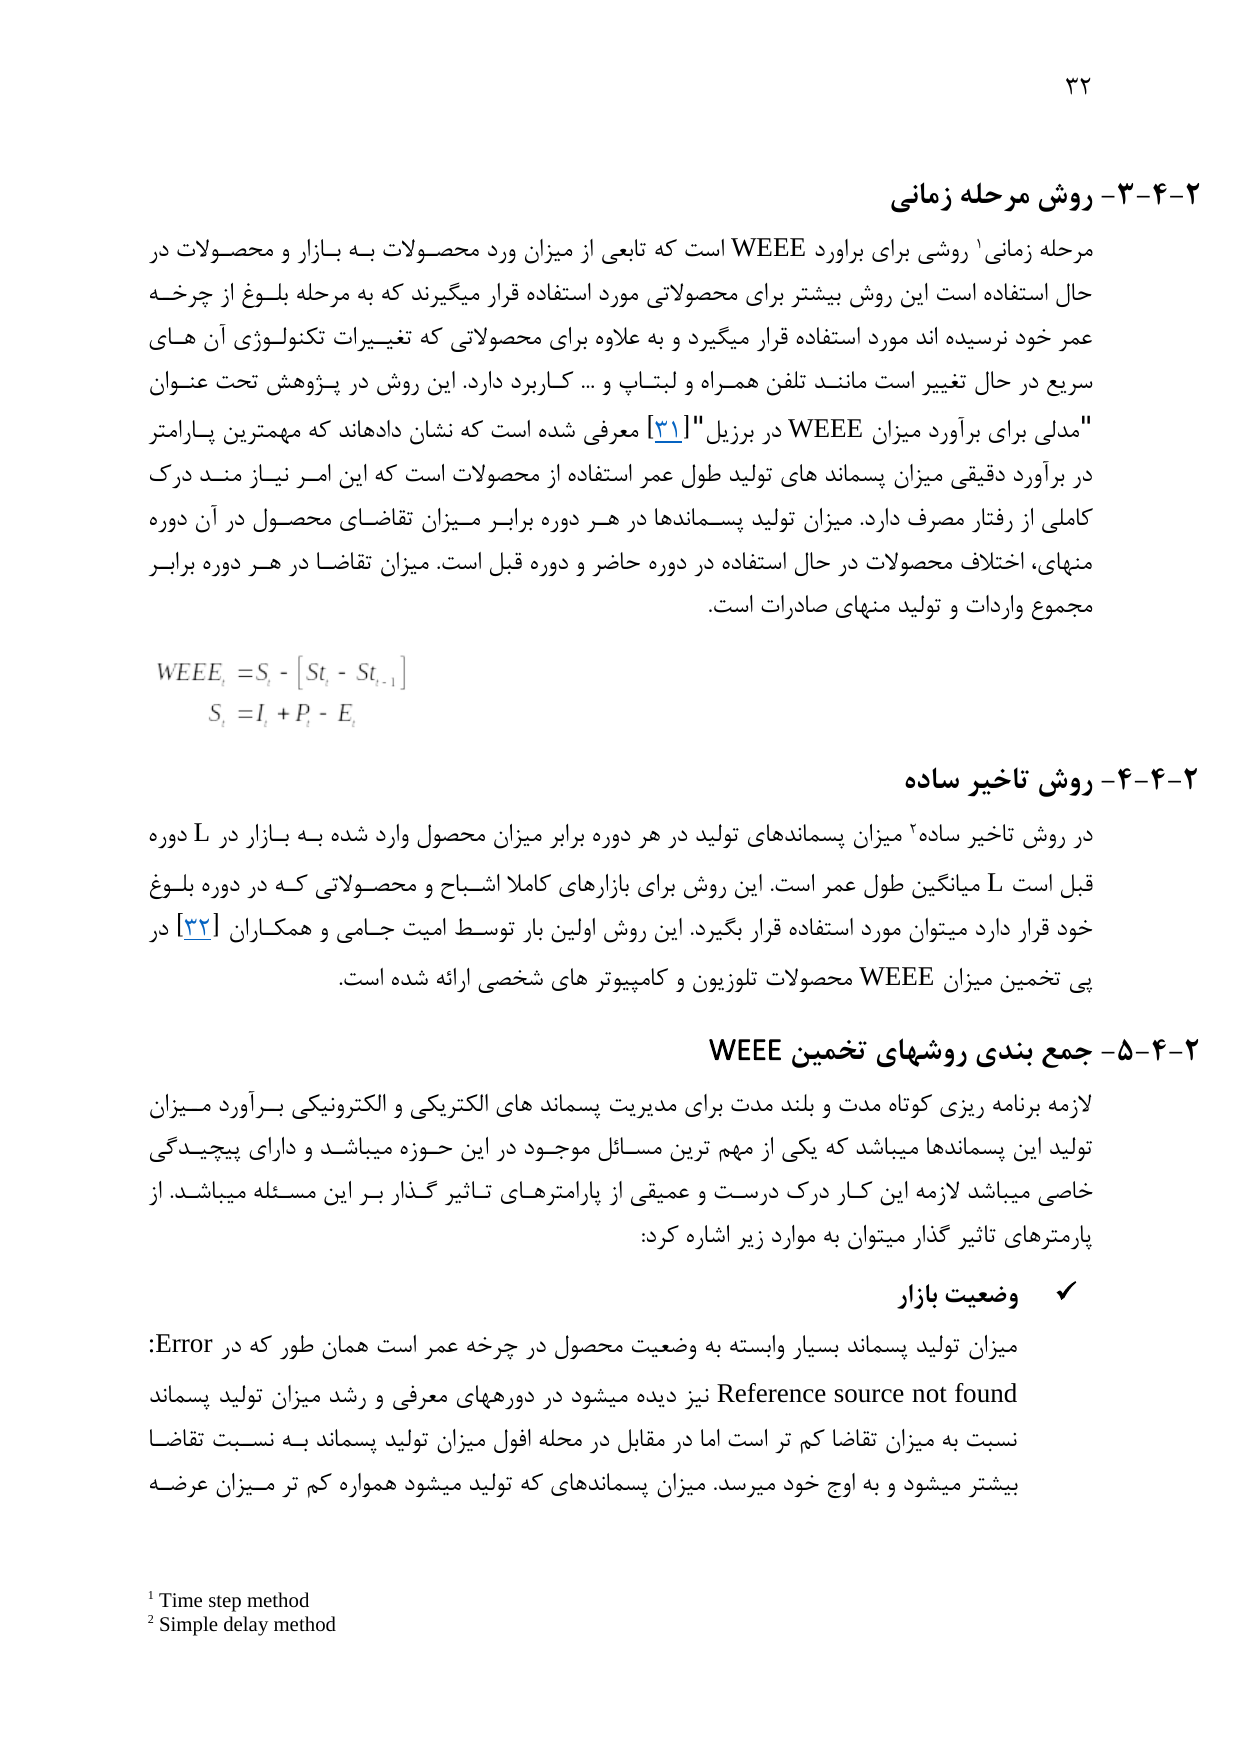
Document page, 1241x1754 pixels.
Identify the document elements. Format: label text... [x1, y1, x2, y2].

text لازمه برنامه ریزی کوتاه مدت و بلند مدت برای مدیریت پسماند های الکتریکی و الکترونیکی برآورد میزان تولید این پسماندها میباشد که یکی از مهم ترین مسائل موجود در این حوزه میباشد و دارای پیچیدگی خاصی میباشد لازمه این کار درک درست و عمیقی از پارامترهای تاثیر گذار بر این مسئله میباشد. از پارمترهای تاثیر گذار میتوان به موارد زیر اشاره کرد: [148, 1092, 1092, 1252]
text در روش تاخیر ساده میزان پسماندهای تولید در هر دوره برابر میزان محصول وارد شده به بازار در L دوره قبل است L میانگین طول عمر است. این روش برای بازارهای کاملا اشباح و محصولاتی که در دوره بلوغ خود قرار دارد میتوان مورد استفاده قرار بگیرد. این روش اولین بار توسط امیت جامی و همکاران [32] در پی تخمین میزان WEEE محصولات تلوزیون و کامپیوتر های شخصی ارائه شده است. [148, 816, 1092, 995]
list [148, 1327, 1017, 1500]
text مرحله زمانی روشی برای براورد WEEE است که تابعی از میزان ورد محصولات به بازار و محصولات در حال استفاده است این روش بیشتر برای محصولاتی مورد استفاده قرار میگیرند که به مرحله بلوغ از چرخه عمر خود نرسیده اند مورد استفاده قرار میگیرد و به علاوه برای محصولاتی که تغییرات تکنولوژی آن های سریع در حال تغییر است مانند تلفن همراه و لبتاپ و ... کاربرد دارد. این روش در پژوهش تحت عنوان "مدلی برای برآورد میزان WEEE در برزیل"[31] معرفی شده است که نشان دادهاند که مهمترین پارامتر در برآورد دقیقی میزان پسماند های تولید طول عمر استفاده از محصولات است که این امر نیاز مند درک کاملی از رفتار مصرف دارد. میزان تولید پسماندها در هر دوره برابر میزان تقاضای محصول در آن دوره منهای، اختلاف محصولات در حال استفاده در دوره حاضر و دوره قبل است. میزان تقاضا در هر دوره برابر مجموع واردات و تولید منهای صادرات است. [148, 231, 1092, 623]
list وضعیت بازار [148, 1283, 1055, 1313]
subtitle روش مرحله زمانی [148, 181, 1092, 215]
subtitle جمع بندی روشهای تخمین WEEE [148, 1029, 1092, 1071]
subtitle روش تاخیر ساده [148, 766, 1092, 799]
